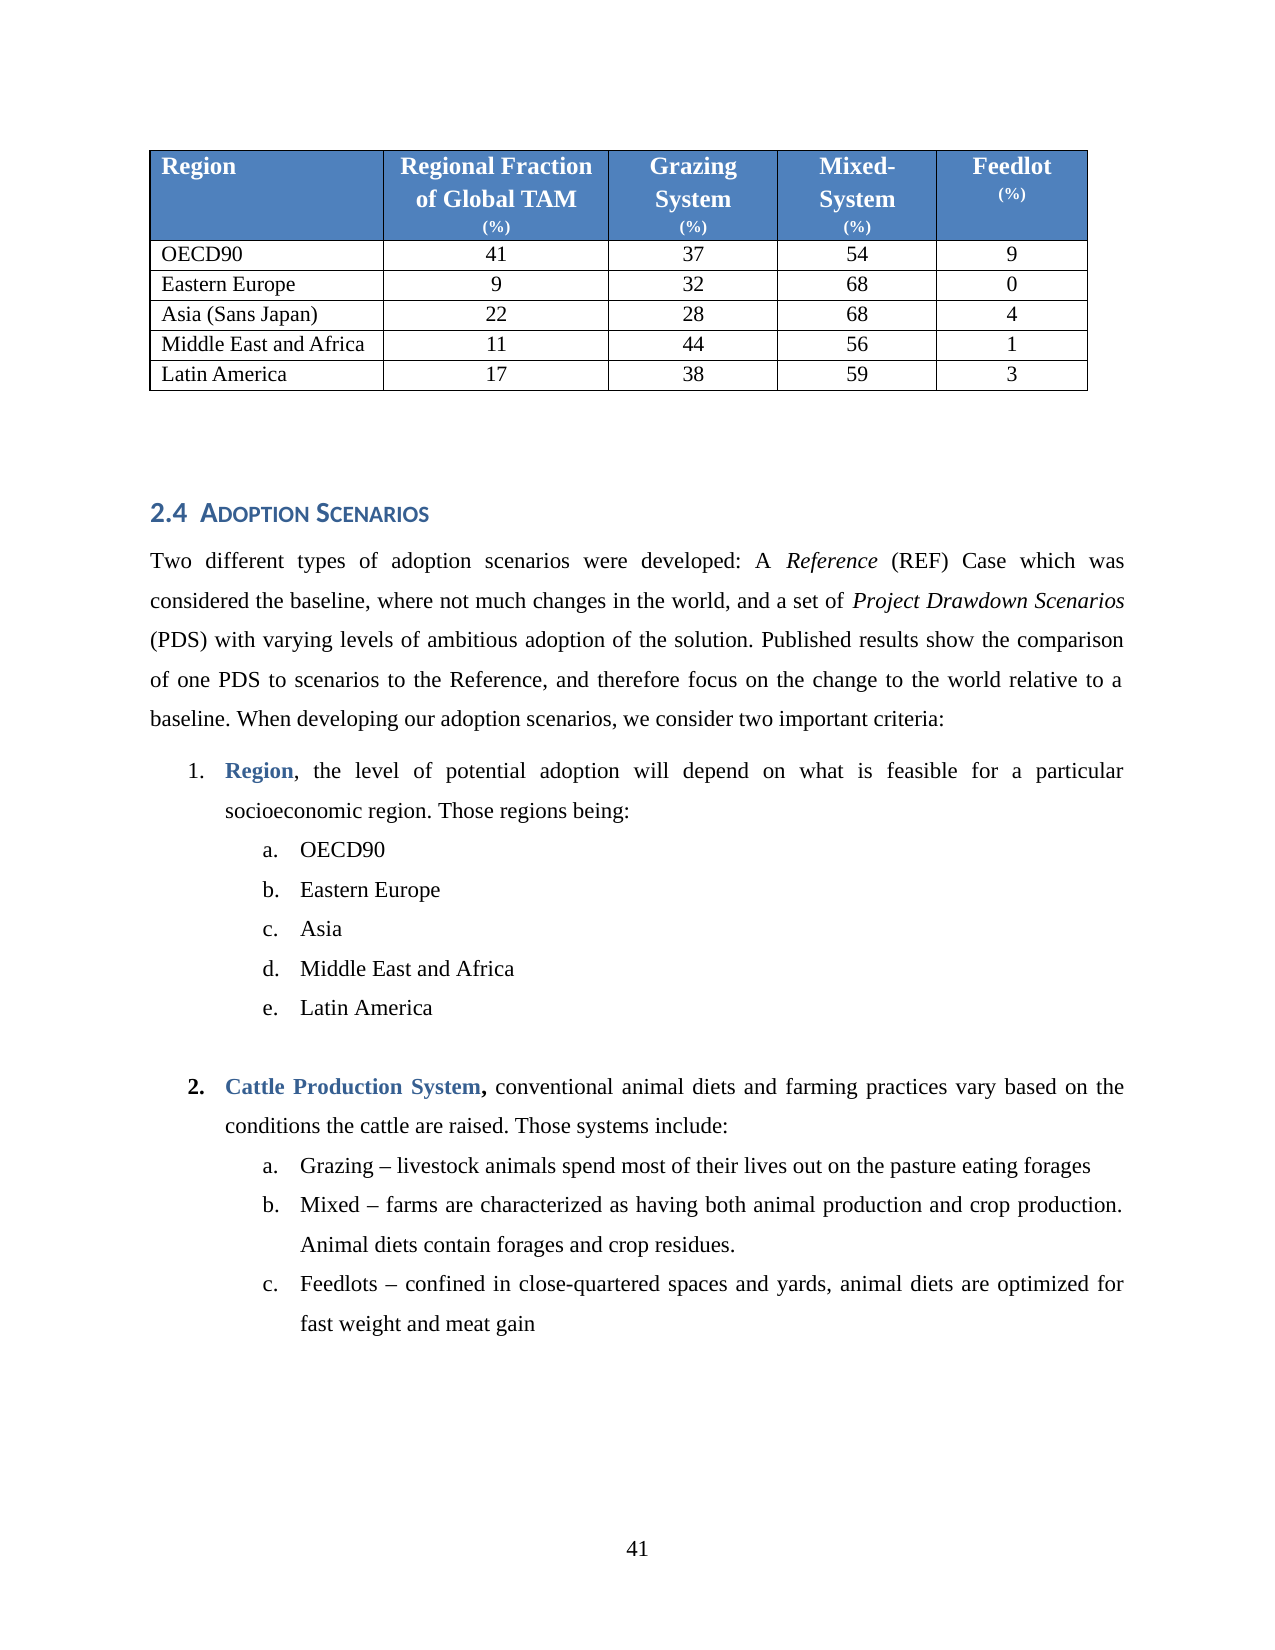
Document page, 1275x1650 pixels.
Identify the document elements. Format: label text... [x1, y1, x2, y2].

table_cell 17 [384, 361, 608, 390]
list Region, the level of potential adoption will depend on what is feasible for a particular socioeconomic region. Those regions being: [187, 757, 1125, 823]
table_cell 1 [937, 331, 1087, 360]
table_cell 28 [609, 301, 777, 330]
table_cell Asia (Sans Japan) [151, 301, 383, 330]
list Asia [262, 915, 1125, 941]
table_cell 9 [937, 241, 1087, 270]
table_cell 59 [778, 361, 936, 390]
table_cell Latin America [151, 361, 383, 390]
table_cell 4 [937, 301, 1087, 330]
table_cell Middle East and Africa [151, 331, 383, 360]
table_cell 32 [609, 271, 777, 300]
text Two different types of adoption scenarios were developed: A Reference (REF) Case which was considered the baseline, where not much changes in the world, and a set of Project Drawdown Scenarios (PDS) with varying levels of ambitious adoption of the solution. Published results show the comparison of one PDS to scenarios to the Reference, and therefore focus on the change to the world relative to a baseline. When developing our adoption scenarios, we consider two important criteria: [150, 547, 1125, 732]
table_cell 22 [384, 301, 608, 330]
list Latin America [262, 994, 1125, 1020]
list Grazing – livestock animals spend most of their lives out on the pasture eating forages [262, 1152, 1125, 1178]
table_cell 9 [384, 271, 608, 300]
table_cell 54 [778, 241, 936, 270]
table_cell 41 [384, 241, 608, 270]
table_cell 56 [778, 331, 936, 360]
table_cell Grazing System (%) [609, 151, 777, 240]
table_cell 38 [609, 361, 777, 390]
list Mixed – farms are characterized as having both animal production and crop production. Animal diets contain forages and crop residues. [262, 1191, 1125, 1257]
table_cell Mixed-System (%) [778, 151, 936, 240]
table_cell Feedlot (%) [937, 151, 1087, 240]
table_cell 0 [937, 271, 1087, 300]
subtitle Adoption Scenarios [150, 494, 1125, 529]
list Cattle Production System, conventional animal diets and farming practices vary based on the conditions the cattle are raised. Those systems include: [187, 1073, 1125, 1139]
table_cell Regional Fraction of Global TAM (%) [384, 151, 608, 240]
table_cell 37 [609, 241, 777, 270]
table_cell Eastern Europe [151, 271, 383, 300]
table_cell OECD90 [151, 241, 383, 270]
table_cell 3 [937, 361, 1087, 390]
table_cell 11 [384, 331, 608, 360]
list Feedlots – confined in close-quartered spaces and yards, animal diets are optimized for fast weight and meat gain [262, 1270, 1125, 1336]
list OECD90 [262, 836, 1125, 862]
list Eastern Europe [262, 876, 1125, 902]
list Middle East and Africa [262, 954, 1125, 981]
table_cell Region [151, 151, 383, 240]
table_cell 68 [778, 301, 936, 330]
table_cell 68 [778, 271, 936, 300]
table_cell 44 [609, 331, 777, 360]
